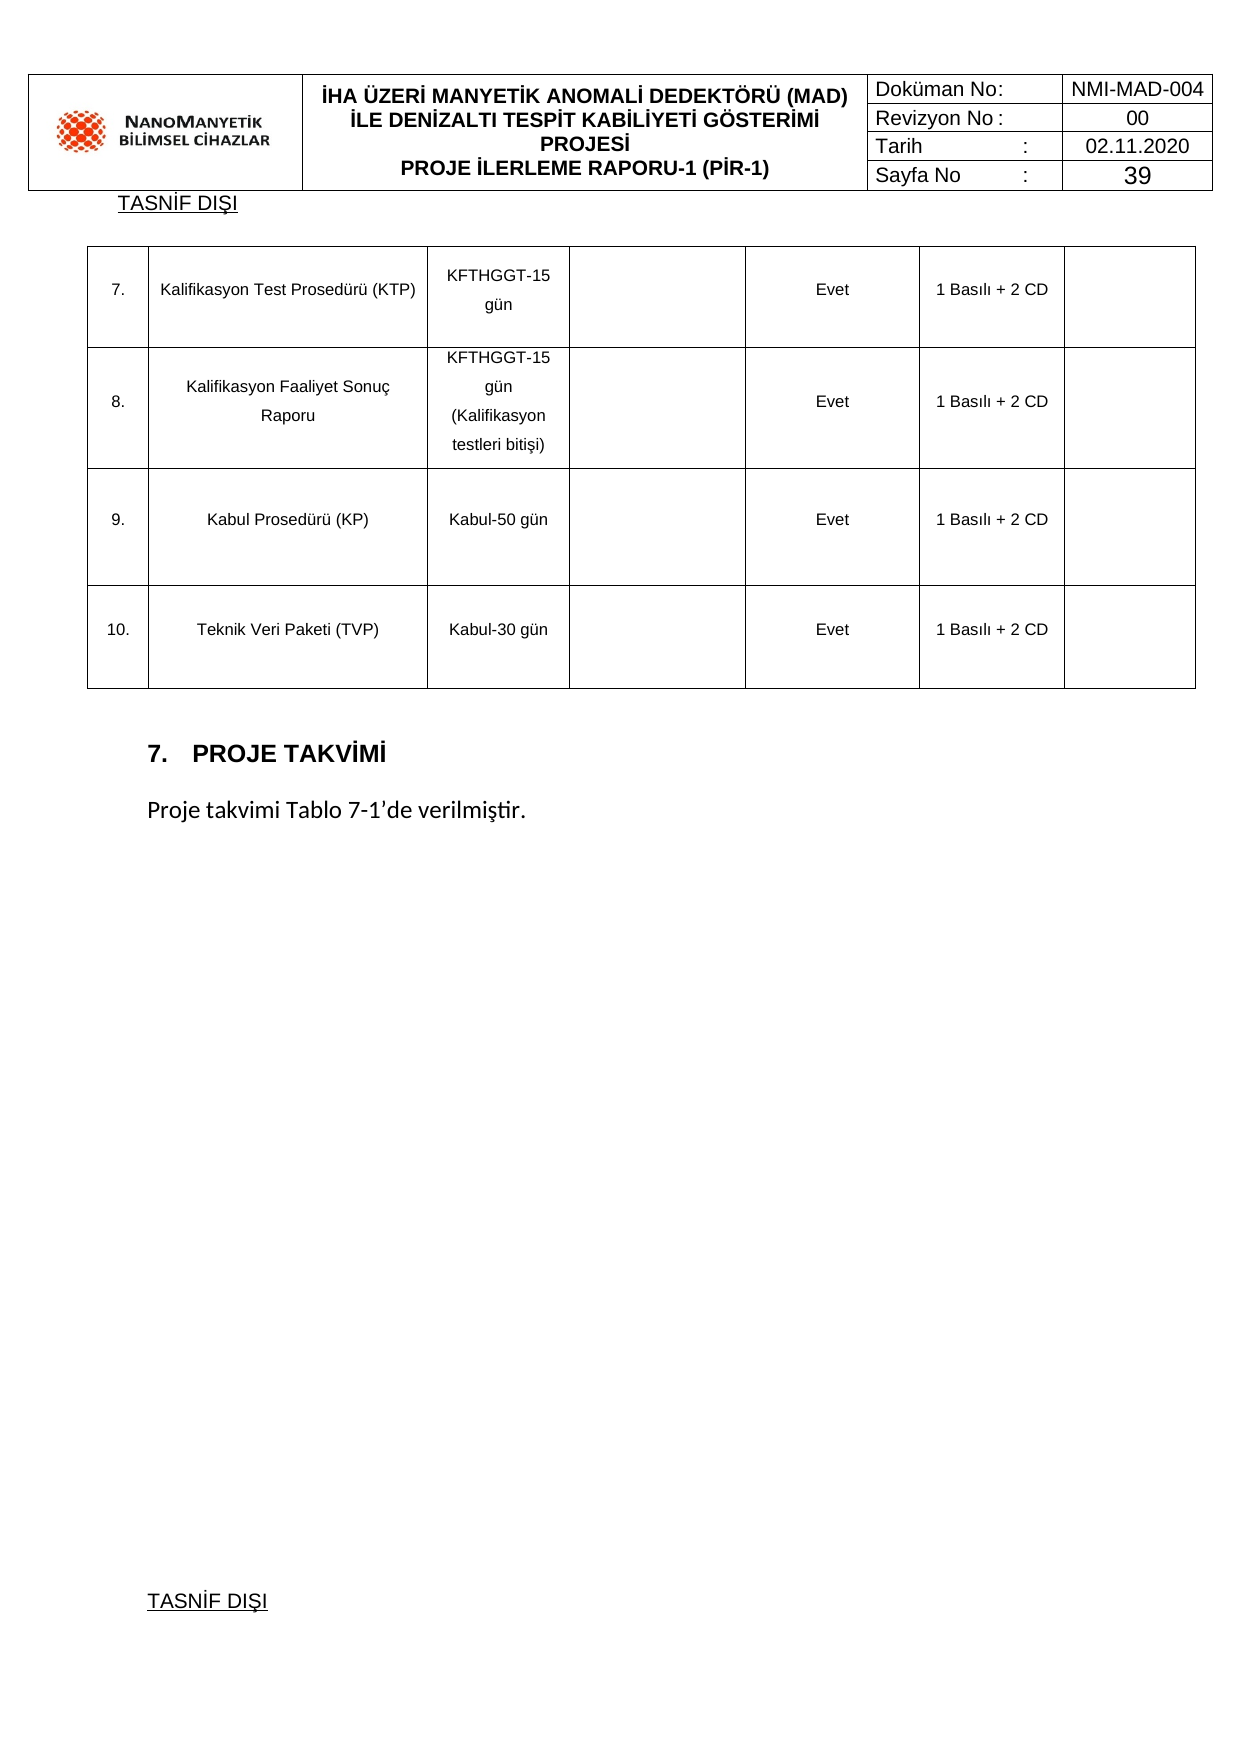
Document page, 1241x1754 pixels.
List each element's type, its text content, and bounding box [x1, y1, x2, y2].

table_cell [1065, 469, 1195, 584]
table_cell Kalifikasyon Faaliyet Sonuç Raporu [149, 348, 427, 468]
table_cell [570, 469, 745, 584]
table_cell 9. [88, 469, 148, 584]
table_cell 1 Basılı + 2 CD [920, 348, 1064, 468]
table_cell KFTHGGT-15 gün (Kalifikasyon testleri bitişi) [428, 348, 569, 468]
table_cell [1065, 348, 1195, 468]
table_cell [570, 348, 745, 468]
table_cell 7. [88, 247, 148, 347]
table_cell 1 Basılı + 2 CD [920, 586, 1064, 688]
subtitle PROJE TAKVİMİ [147, 739, 1093, 768]
table_cell Evet [746, 469, 919, 584]
picture [35, 92, 295, 172]
table_cell [1065, 247, 1195, 347]
table_cell Kabul-30 gün [428, 586, 569, 688]
table_cell 10. [88, 586, 148, 688]
table_cell [570, 586, 745, 688]
text Proje takvimi Tablo 7-1’de verilmiştir. [147, 795, 1093, 825]
table_cell KFTHGGT-15 gün [428, 247, 569, 347]
table_cell 8. [88, 348, 148, 468]
table_cell Evet [746, 348, 919, 468]
table_cell Evet [746, 586, 919, 688]
table_cell Kabul-50 gün [428, 469, 569, 584]
table_cell [1065, 586, 1195, 688]
table_cell Evet [746, 247, 919, 347]
table_cell 1 Basılı + 2 CD [920, 469, 1064, 584]
table_cell Kabul Prosedürü (KP) [149, 469, 427, 584]
table_cell Teknik Veri Paketi (TVP) [149, 586, 427, 688]
table_cell Kalifikasyon Test Prosedürü (KTP) [149, 247, 427, 347]
table_cell [570, 247, 745, 347]
table_cell 1 Basılı + 2 CD [920, 247, 1064, 347]
